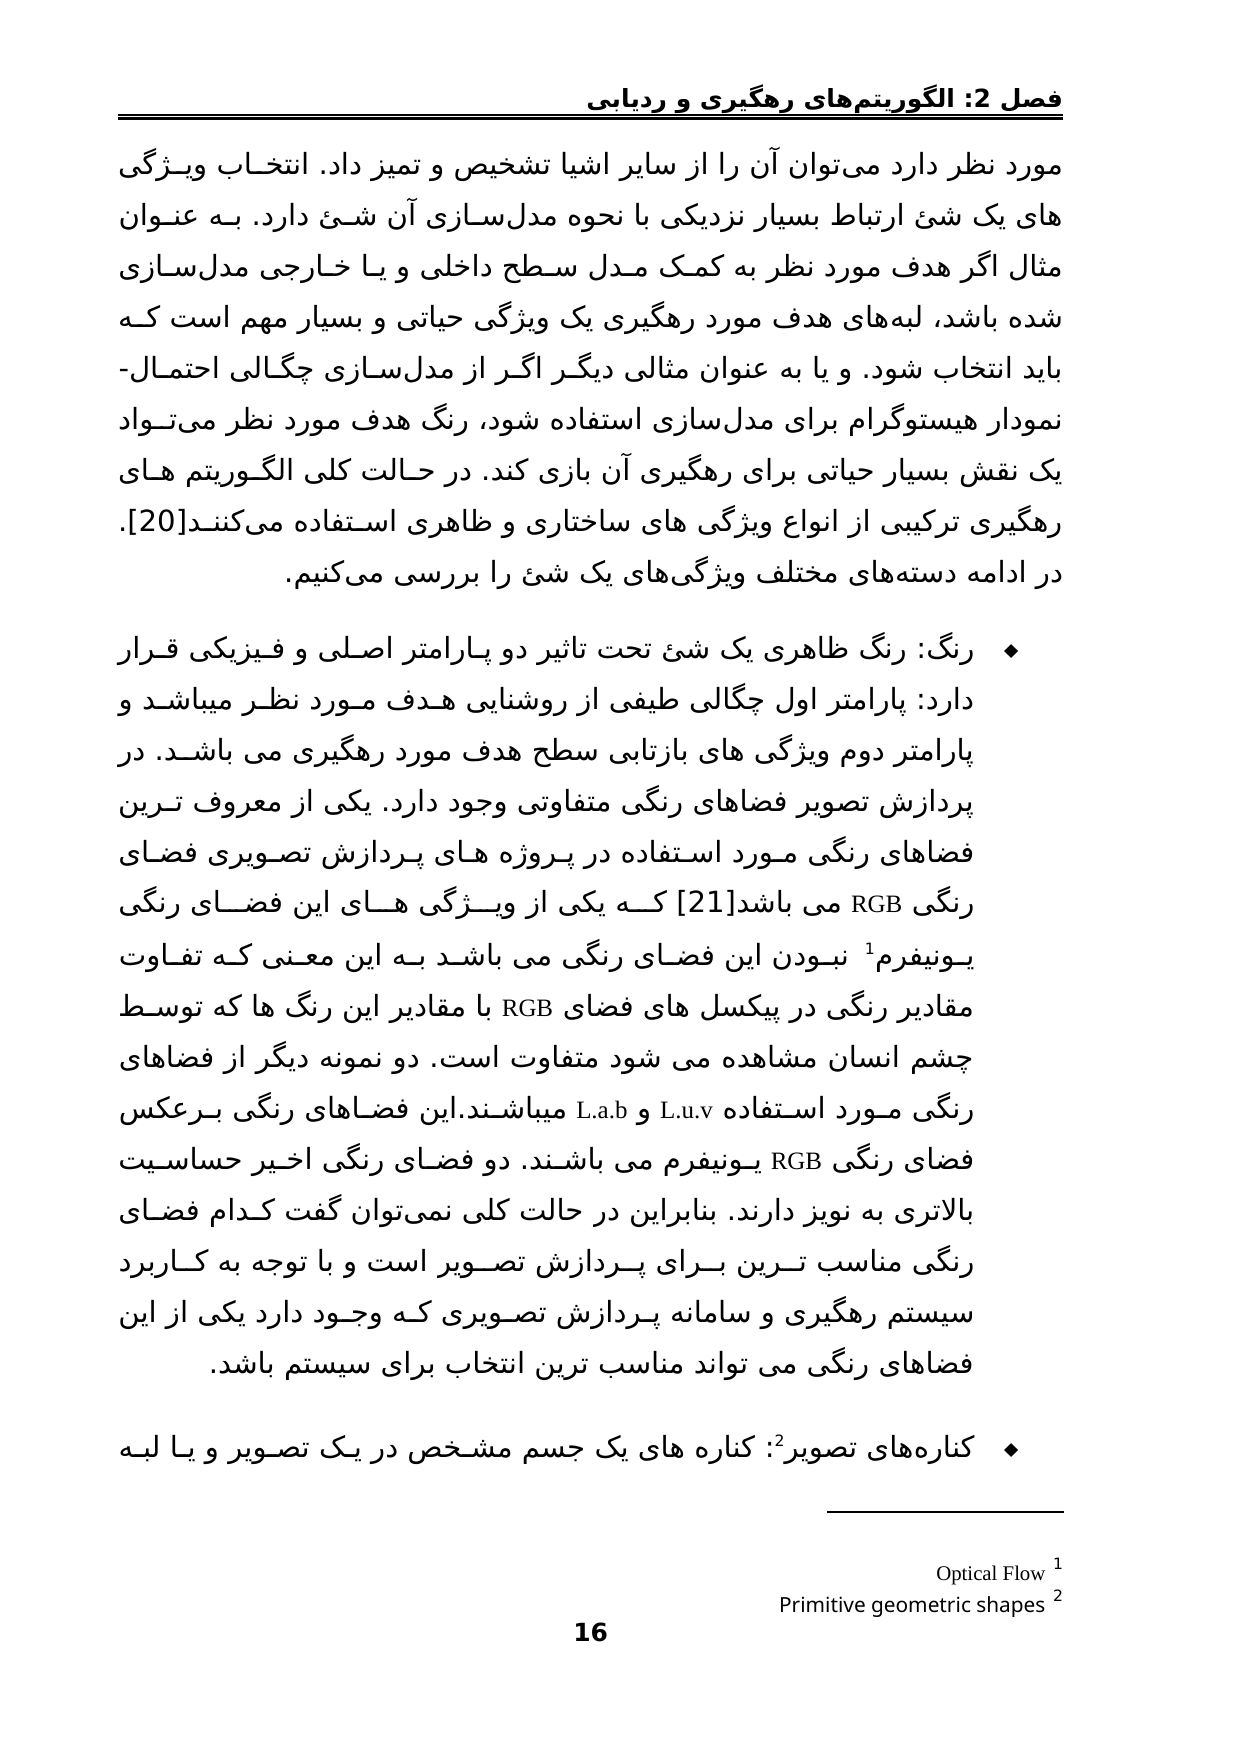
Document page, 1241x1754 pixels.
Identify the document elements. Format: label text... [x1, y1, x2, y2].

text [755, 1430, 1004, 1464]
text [118, 148, 1063, 589]
text رنگ: رنگ ظاهری یک شئ تحت تاثیر دو پارامتر اصلی و فیزیکی قرار دارد: پارامتر اول چگالی طیفی از روشنایی هدف مورد نظر میباشد و پارامتر دوم ویژگی های بازتابی سطح هدف مورد رهگیری می باشد. در پردازش تصویر فضاهای رنگی متفاوتی وجود دارد. یکی از معروف ترین فضاهای رنگی مورد استفاده در پروژه های پردازش تصویری فضای رنگی RGB می باشد[21] که یکی از ویژگی های این فضای رنگی یونیفرم نبودن این فضای رنگی می باشد به این معنی که تفاوت مقادیر رنگی در پیکسل های فضای RGB با مقادیر این رنگ ها که توسط چشم انسان مشاهده می شود متفاوت است. دو نمونه دیگر از فضاهای رنگی مورد استفاده L.u.v و L.a.b میباشند.این فضاهای رنگی برعکس فضای رنگی RGB یونیفرم می باشند. دو فضای رنگی اخیر حساسیت بالاتری به نویز دارند. بنابراین در حالت کلی نمی‌توان گفت کدام فضای رنگی مناسب ترین برای پردازش تصویر است و با توجه به کاربرد سیستم رهگیری و سامانه پردازش تصویری که وجود دارد یکی از این فضاهای رنگی می تواند مناسب ترین انتخاب برای سیستم باشد. [118, 631, 1004, 1380]
